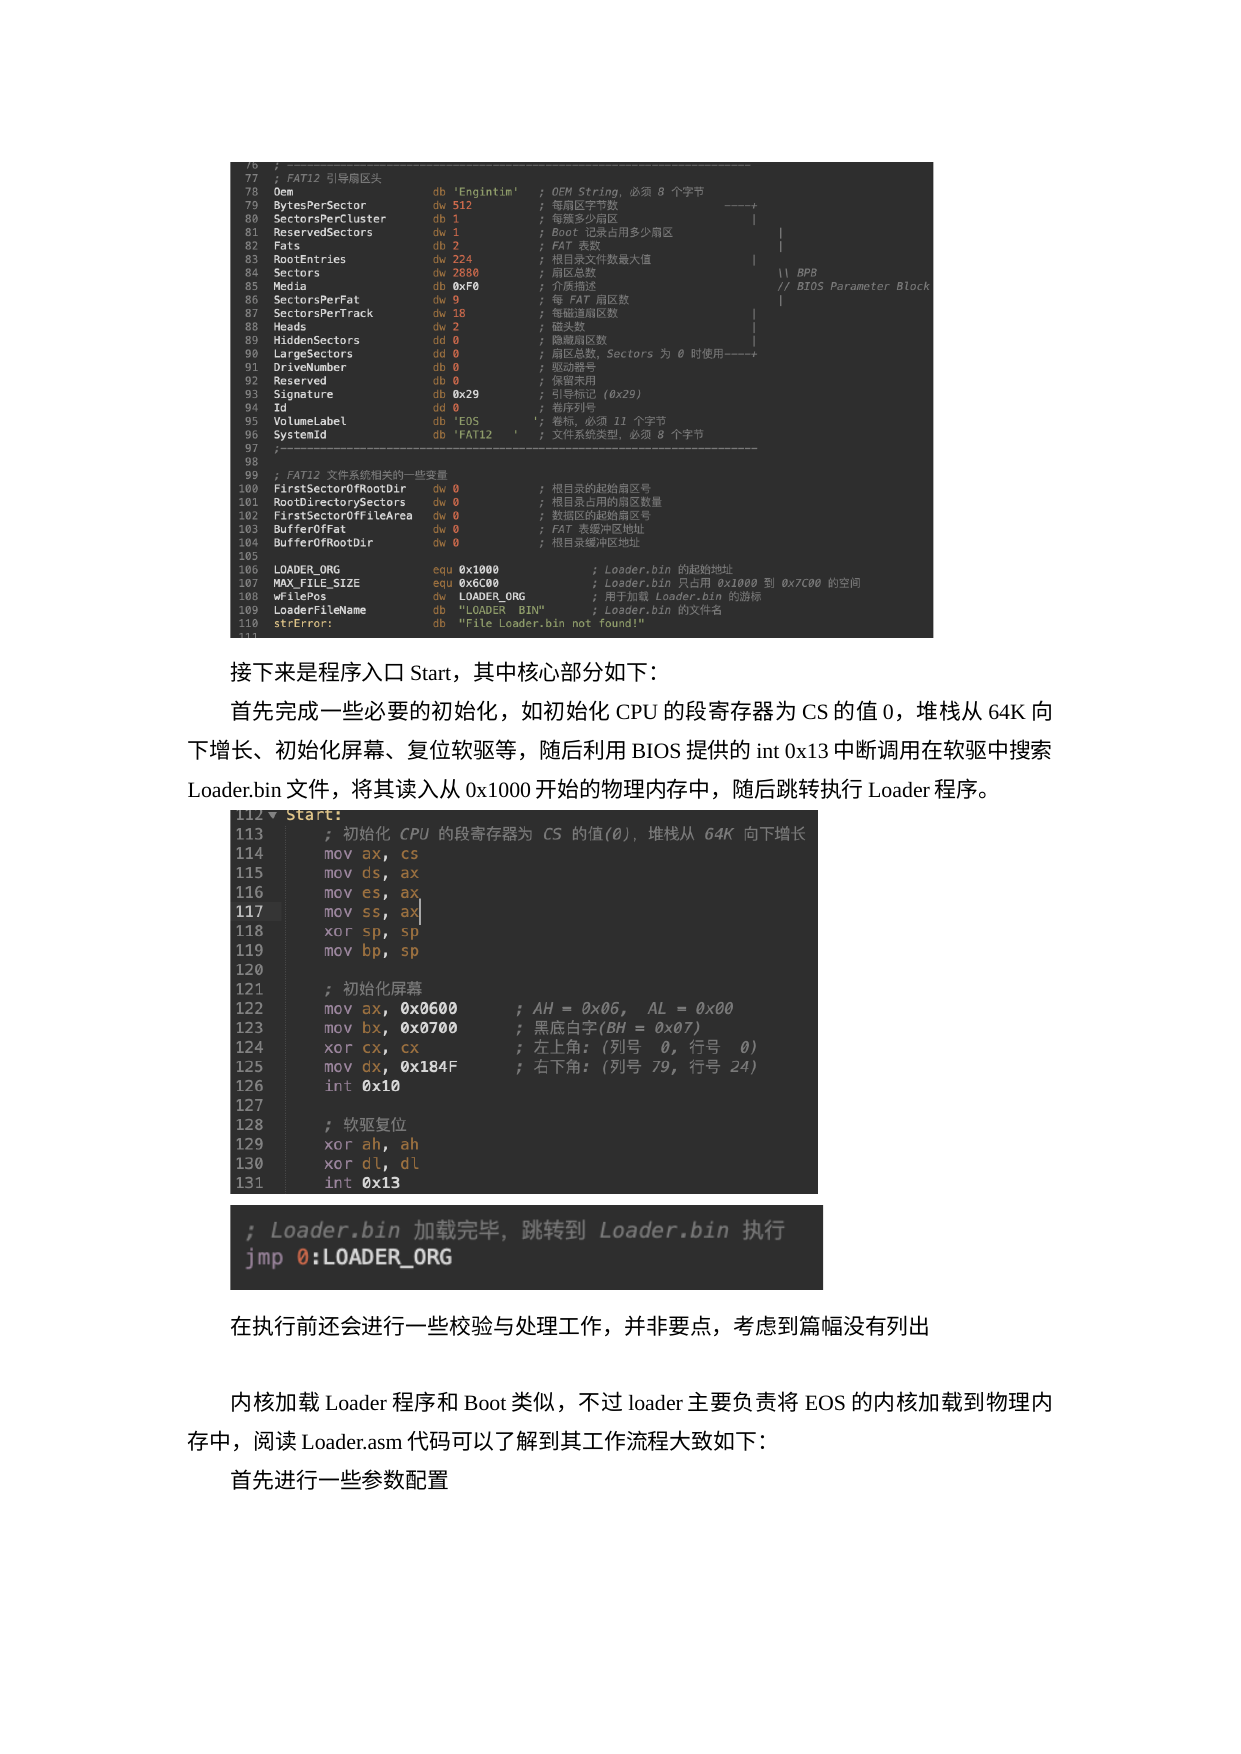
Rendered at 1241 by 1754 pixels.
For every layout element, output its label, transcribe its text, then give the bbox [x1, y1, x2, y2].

text 接下来是程序入口Start，其中核心部分如下： [187, 655, 1053, 687]
picture [230, 1205, 824, 1290]
text 首先进行一些参数配置 [187, 1462, 1053, 1495]
text 首先完成一些必要的初始化，如初始化CPU的段寄存器为CS的值0，堆栈从64K向下增长、初始化屏幕、复位软驱等，随后利用BIOS提供的int 0x13中断调用在软驱中搜索Loader.bin文件，将其读入从0x1000开始的物理内存中，随后跳转执行Loader程序。 [187, 693, 1053, 804]
picture [230, 810, 818, 1194]
text 内核加载Loader程序和Boot类似，不过loader主要负责将EOS的内核加载到物理内存中，阅读Loader.asm代码可以了解到其工作流程大致如下： [187, 1384, 1053, 1456]
text 在执行前还会进行一些校验与处理工作，并非要点，考虑到篇幅没有列出 [187, 1308, 1053, 1341]
picture [230, 162, 934, 638]
